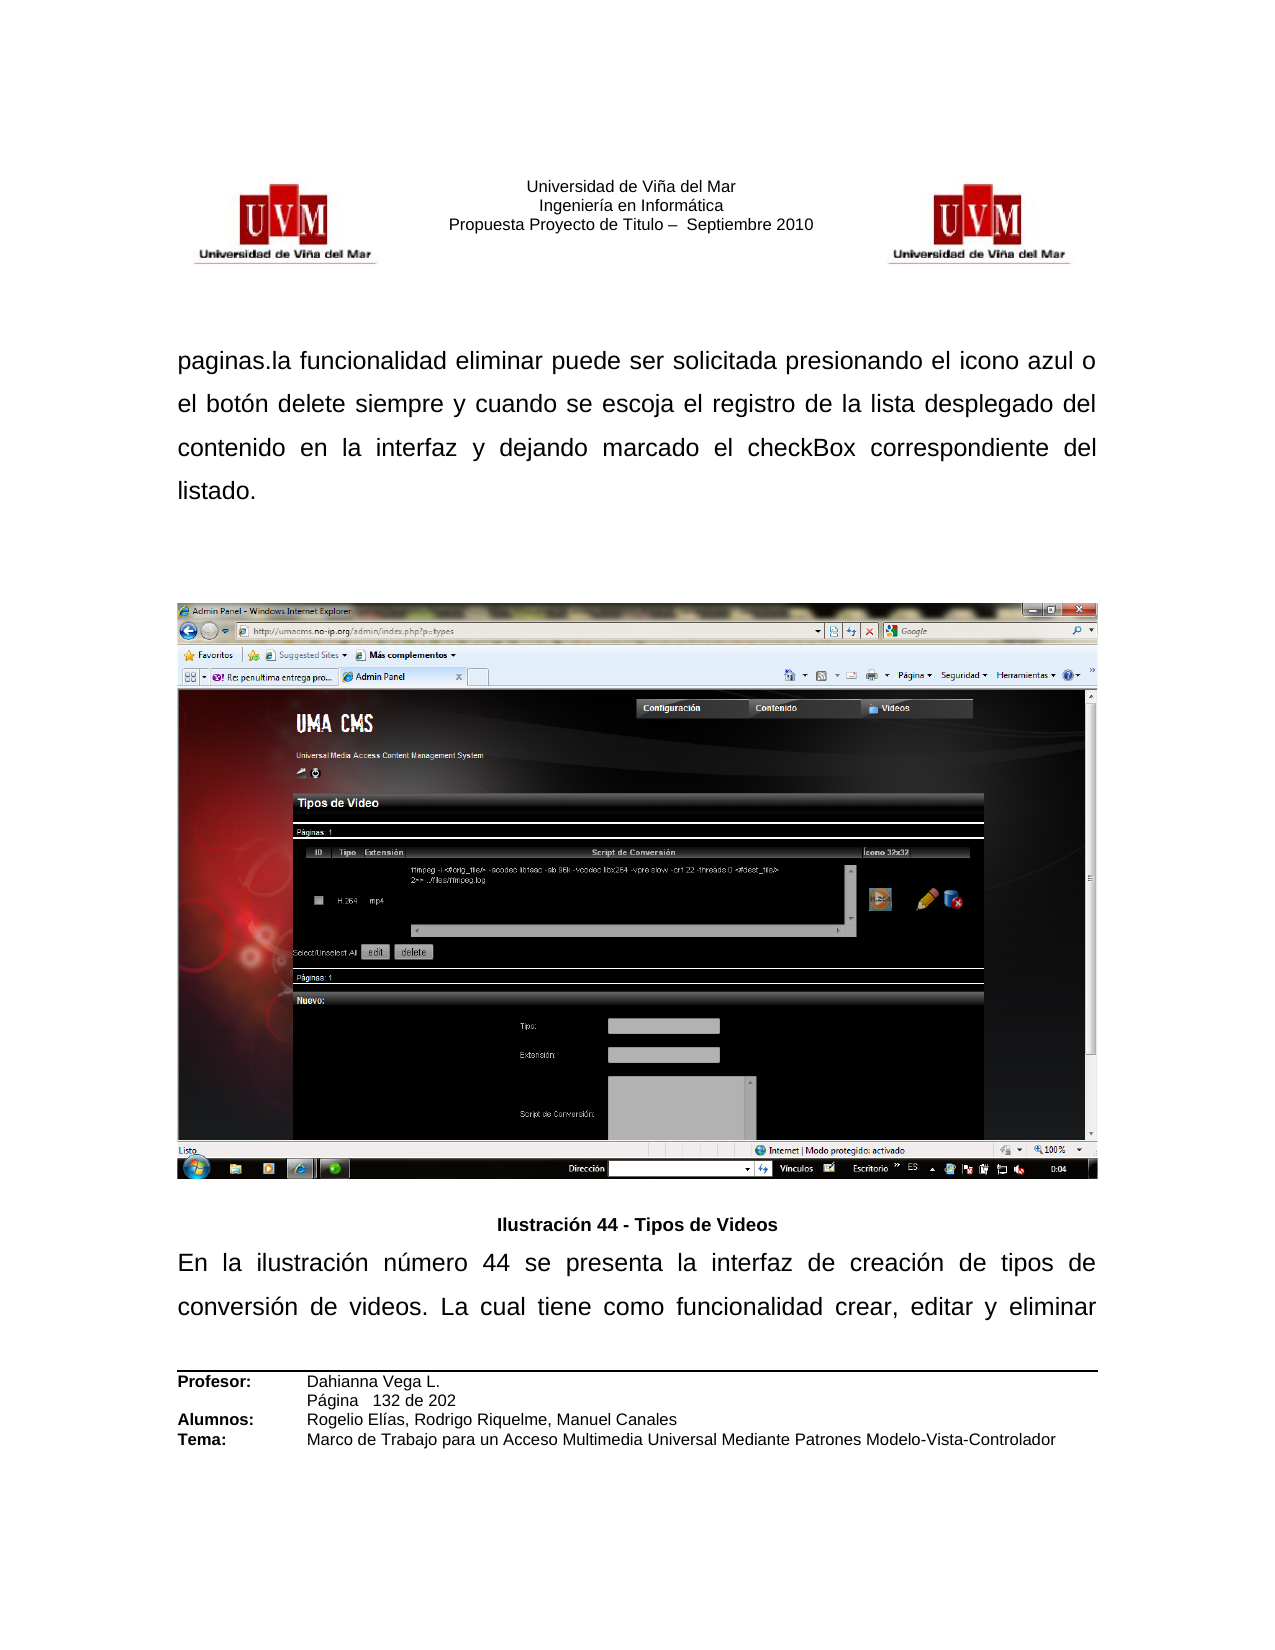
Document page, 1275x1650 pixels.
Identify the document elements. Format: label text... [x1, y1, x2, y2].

text Ilustración 44 - Tipos de Videos [177, 1214, 1098, 1236]
picture [177, 176, 390, 267]
picture [177, 603, 1098, 1179]
picture [871, 176, 1084, 267]
